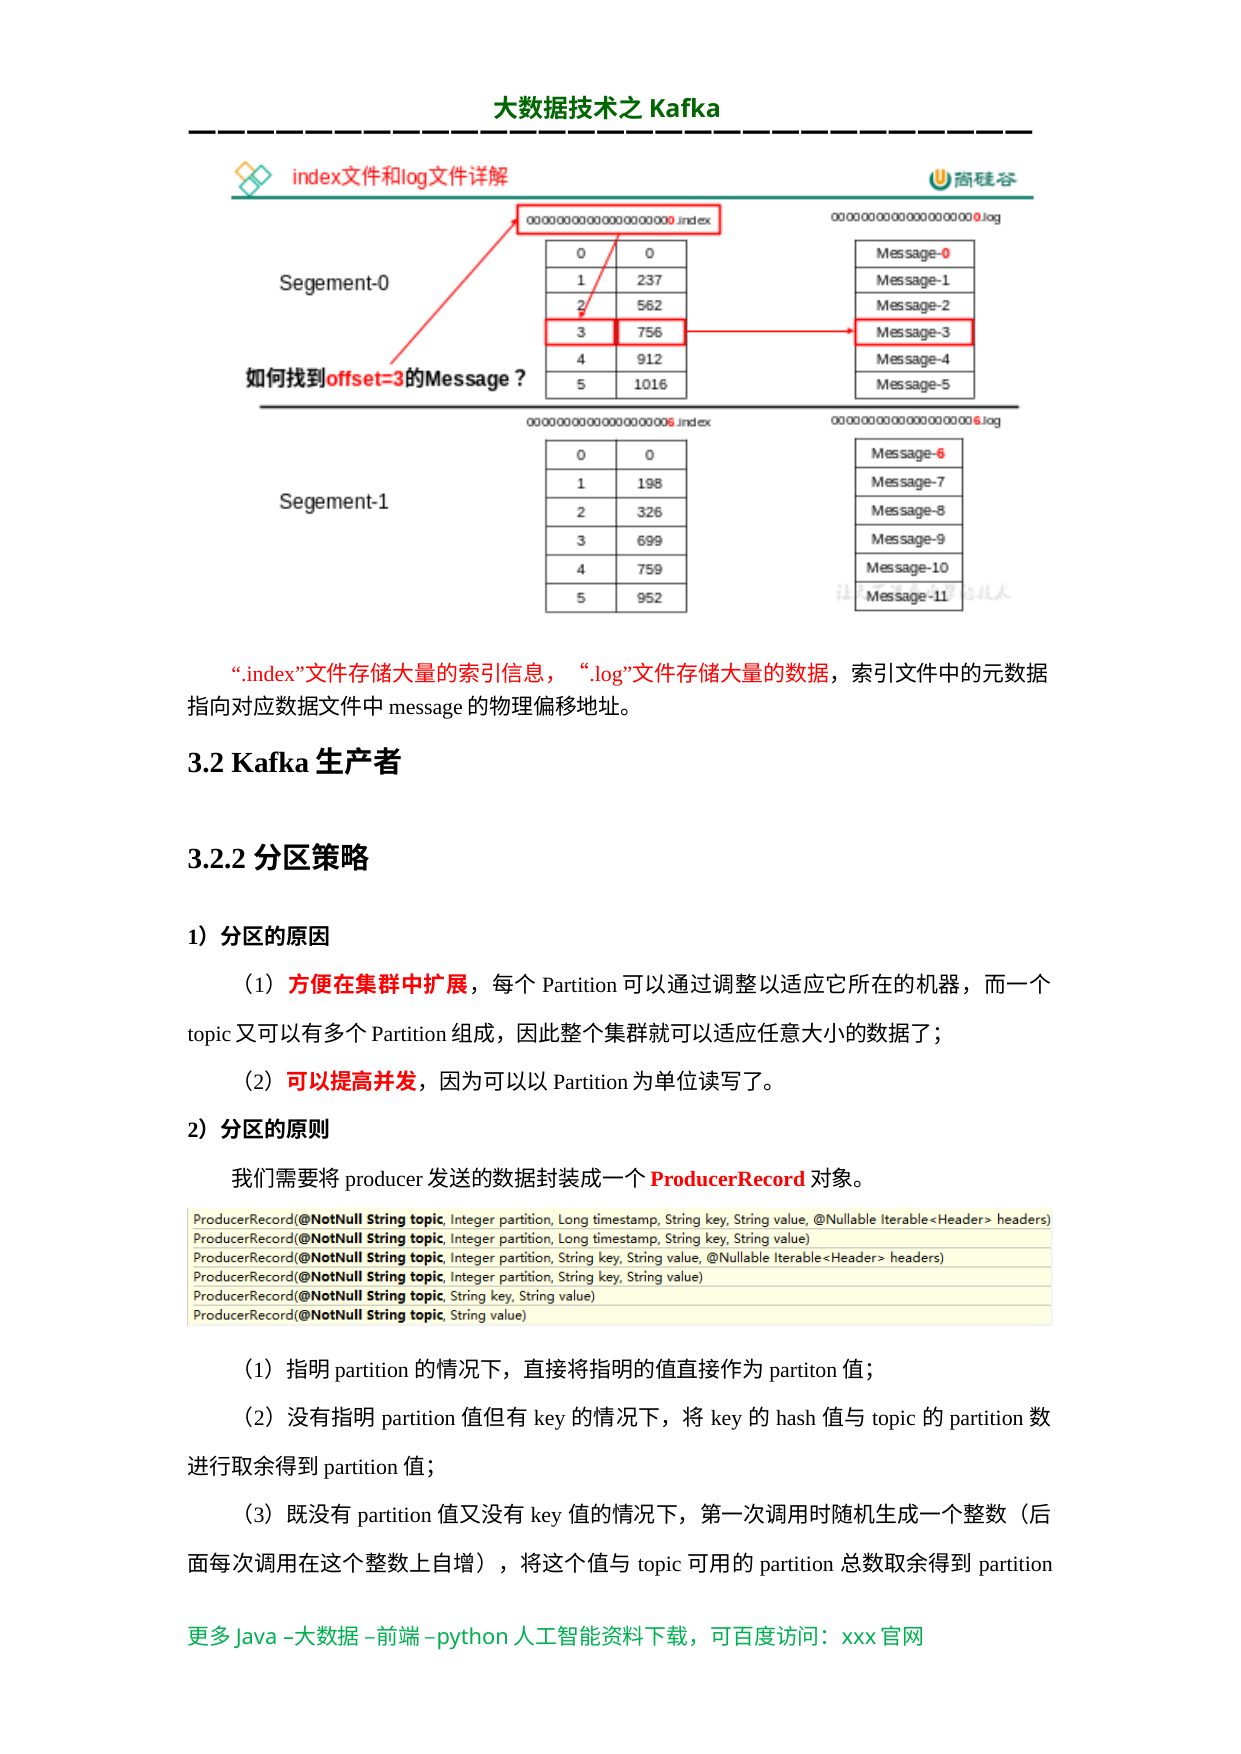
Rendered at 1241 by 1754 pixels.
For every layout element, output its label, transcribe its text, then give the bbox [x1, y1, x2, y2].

text 2）分区的原则 [187, 1112, 1053, 1144]
text （2）没有指明 partition 值但有 key 的情况下，将 key 的 hash 值与 topic 的 partition 数进行取余得到 partition 值； [187, 1399, 1053, 1481]
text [187, 1497, 1053, 1578]
subtitle 3.2.2 分区策略 [187, 823, 1053, 888]
subtitle 3.2 Kafka生产者 [187, 727, 1053, 792]
text （1）方便在集群中扩展，每个Partition可以通过调整以适应它所在的机器，而一个topic又可以有多个Partition组成，因此整个集群就可以适应任意大小的数据了； [187, 967, 1053, 1048]
text 1）分区的原因 [187, 918, 1053, 951]
text （1）指明 partition 的情况下，直接将指明的值直接作为 partiton 值； [187, 1351, 1053, 1384]
text “.index”文件存储大量的索引信息，“.log”文件存储大量的数据，索引文件中的元数据指向对应数据文件中message的物理偏移地址。 [187, 656, 1053, 721]
text 我们需要将producer发送的数据封装成一个ProducerRecord对象。 [187, 1160, 1053, 1193]
text （2）可以提高并发，因为可以以Partition为单位读写了。 [187, 1064, 1053, 1096]
